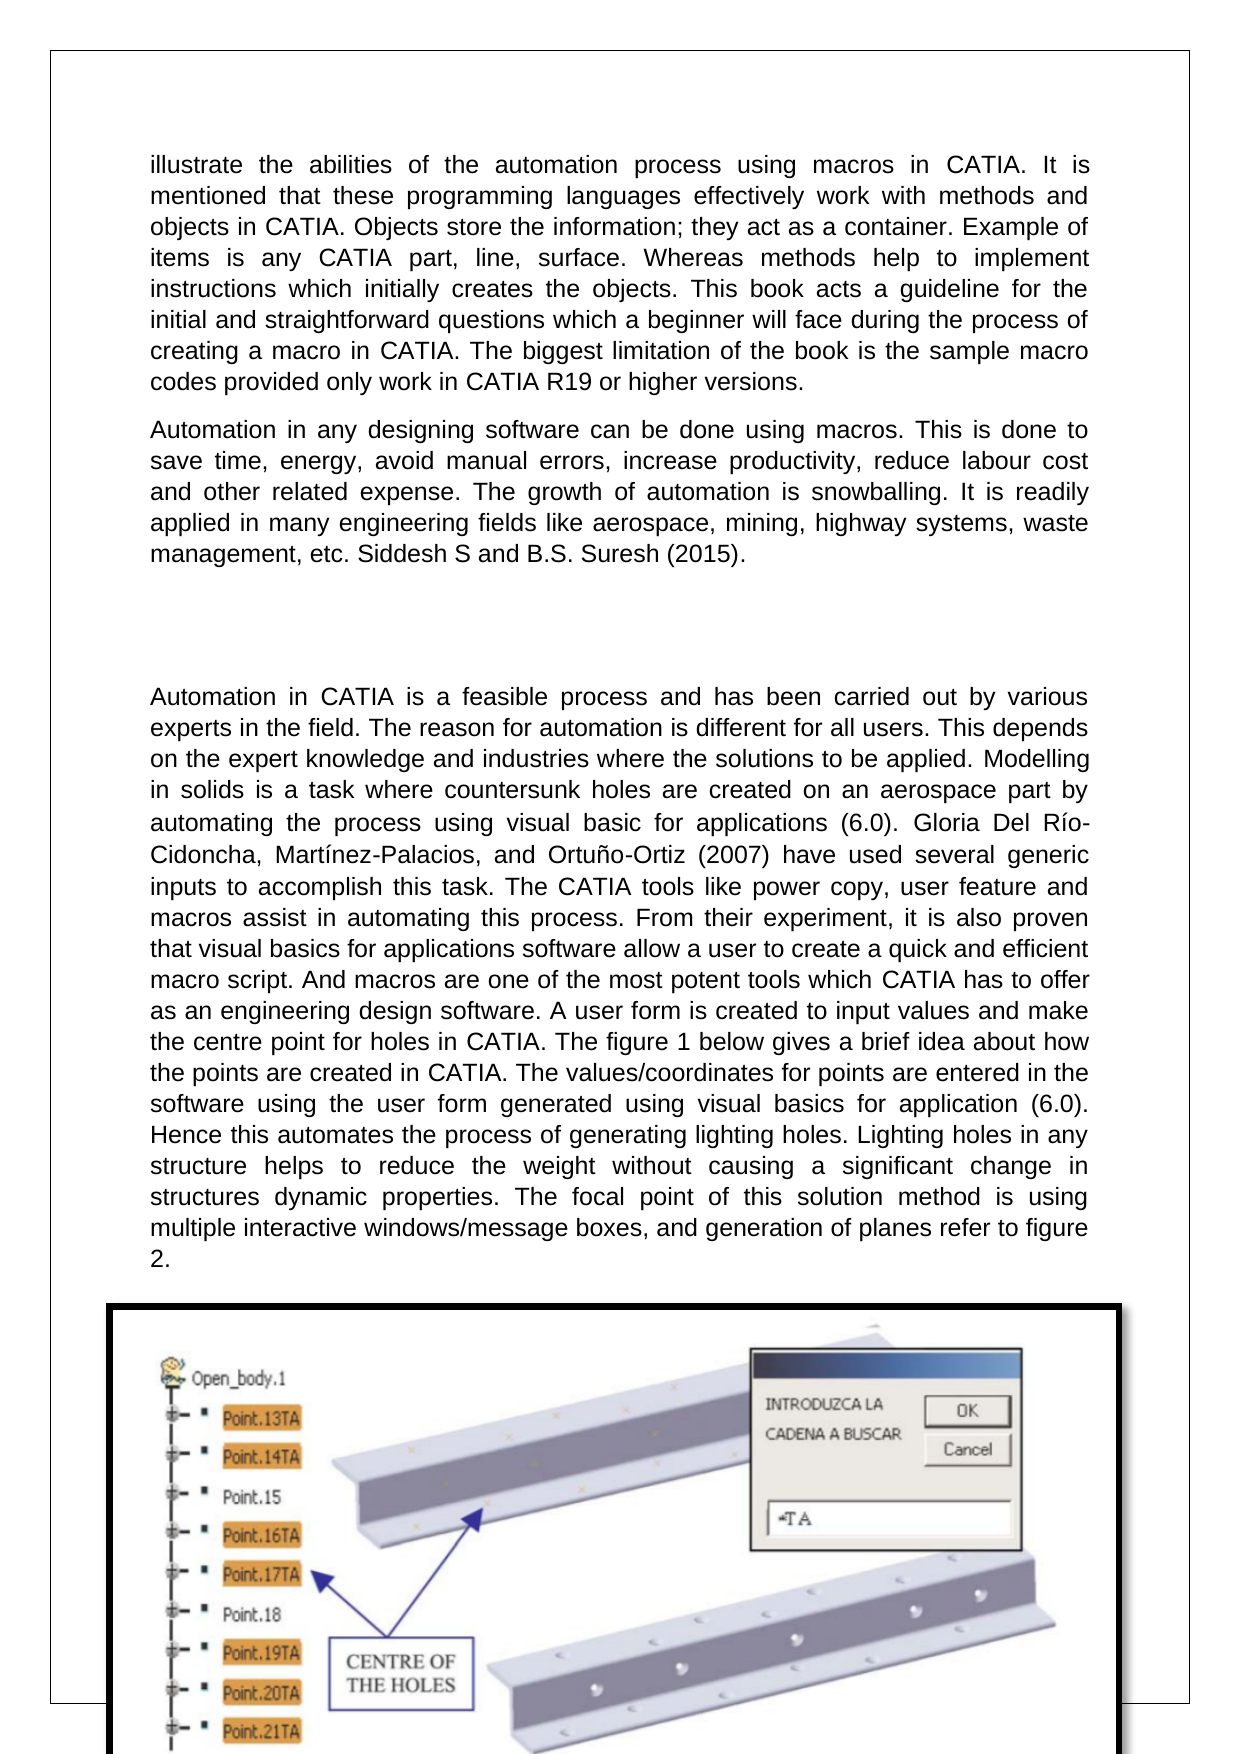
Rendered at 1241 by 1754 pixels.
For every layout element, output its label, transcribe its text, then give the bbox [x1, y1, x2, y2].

text Automation in any designing software can be done using macros. This is done to save time, energy, avoid manual errors, increase productivity, reduce labour cost and other related expense. The growth of automation is snowballing. It is readily applied in many engineering fields like aerospace, mining, highway systems, waste management, etc. Siddesh S and B.S. Suresh (2015). [150, 415, 1090, 568]
picture [113, 1310, 1116, 1754]
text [150, 150, 1090, 396]
text Automation in CATIA is a feasible process and has been carried out by various experts in the field. The reason for automation is different for all users. This depends on the expert knowledge and industries where the solutions to be applied. Modelling in solids is a task where countersunk holes are created on an aerospace part by automating the process using visual basic for applications (6.0). Gloria Del Río‐Cidoncha, Martínez‐Palacios, and Ortuño‐Ortiz (2007) have used several generic inputs to accomplish this task. The CATIA tools like power copy, user feature and macros assist in automating this process. From their experiment, it is also proven that visual basics for applications software allow a user to create a quick and efficient macro script. And macros are one of the most potent tools which CATIA has to offer as an engineering design software. A user form is created to input values and make the centre point for holes in CATIA. The figure 1 below gives a brief idea about how the points are created in CATIA. The values/coordinates for points are entered in the software using the user form generated using visual basics for application (6.0). Hence this automates the process of generating lighting holes. Lighting holes in any structure helps to reduce the weight without causing a significant change in structures dynamic properties. The focal point of this solution method is using multiple interactive windows/message boxes, and generation of planes refer to figure 2. [150, 682, 1090, 1273]
